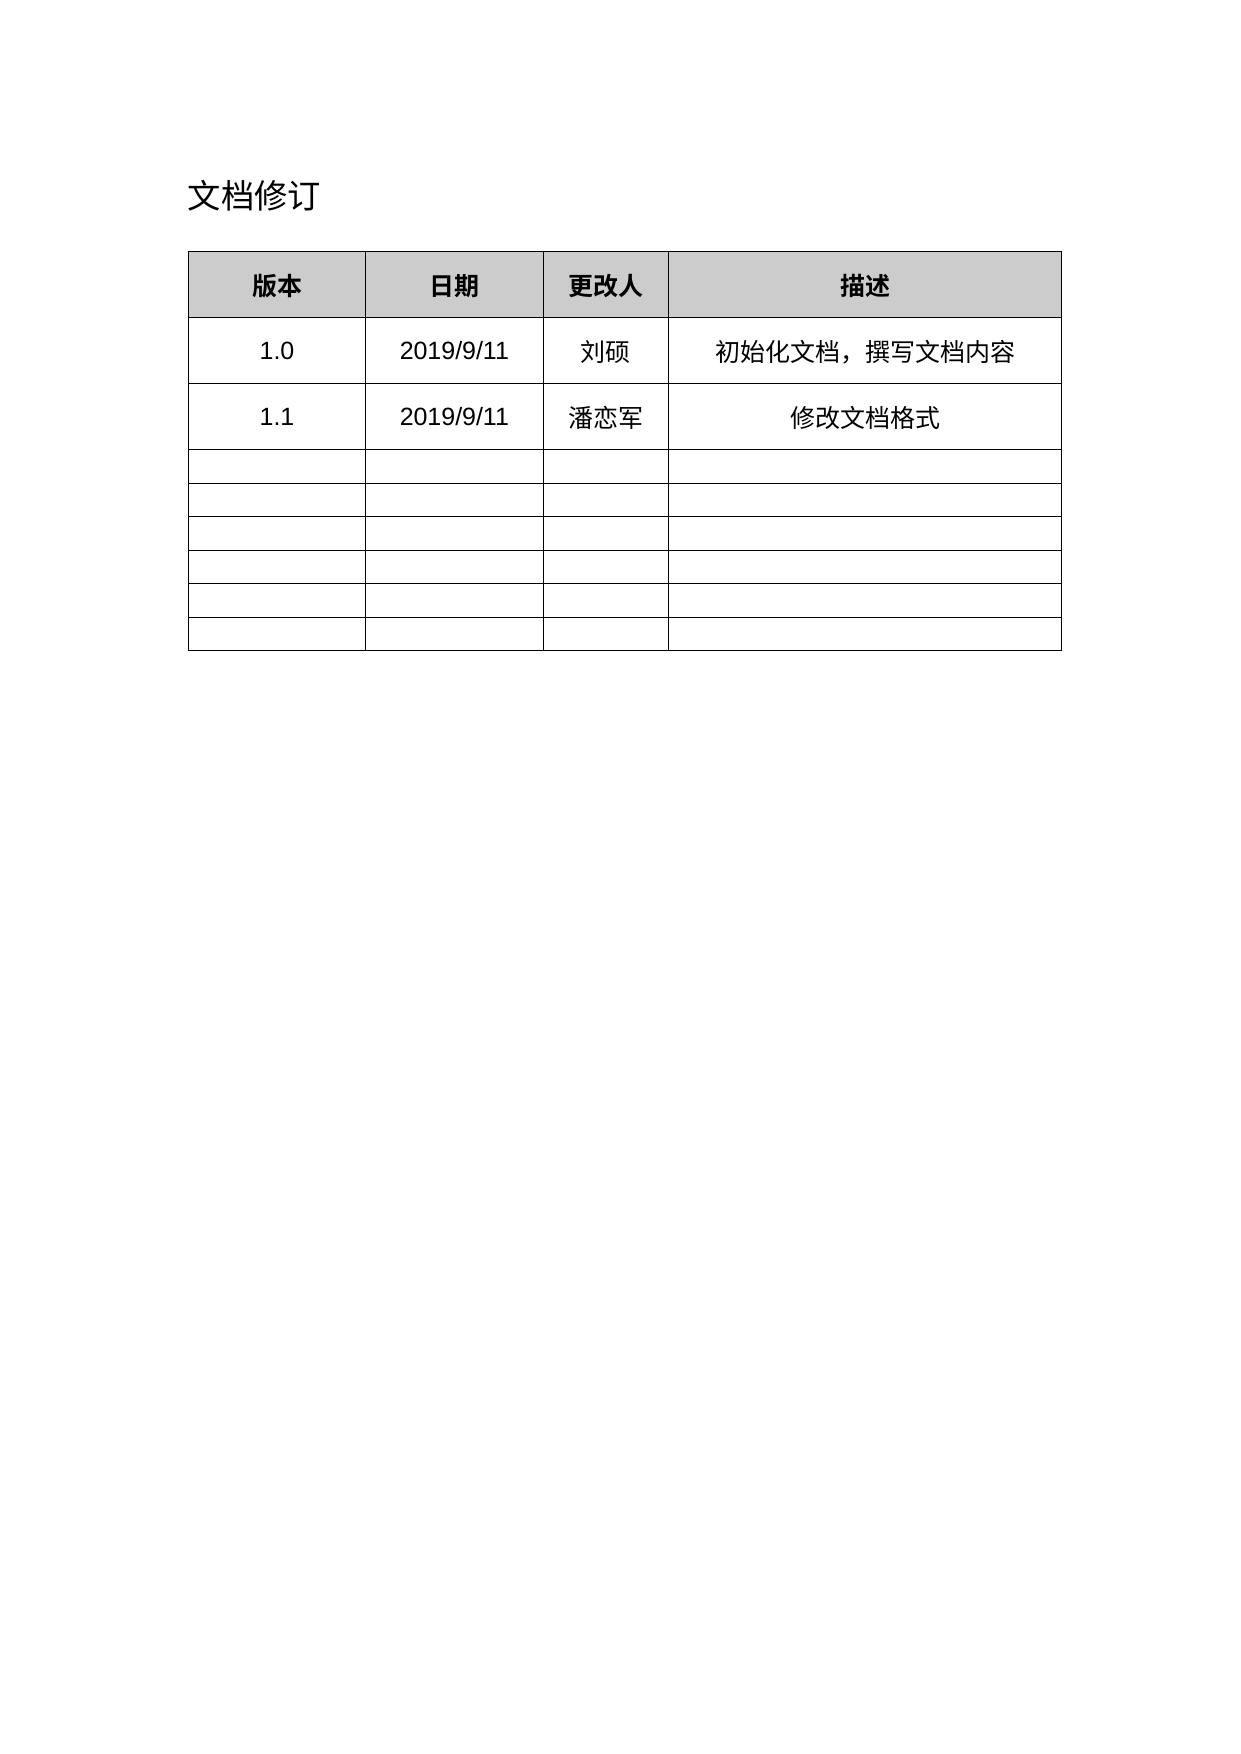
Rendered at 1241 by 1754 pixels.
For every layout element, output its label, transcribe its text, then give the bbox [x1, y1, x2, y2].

table_cell [366, 517, 543, 550]
table_cell [669, 584, 1061, 617]
table_header 更改人 [544, 252, 668, 317]
table_cell 2019/9/11 [366, 384, 543, 449]
table_cell [366, 618, 543, 650]
table_cell [669, 450, 1061, 483]
table_cell [669, 551, 1061, 583]
table_cell [669, 517, 1061, 550]
table_cell 1.0 [189, 318, 365, 383]
table_header 版本 [189, 252, 365, 317]
table_cell [189, 584, 365, 617]
table_cell [544, 484, 668, 516]
table_cell [189, 551, 365, 583]
table_cell [669, 618, 1061, 650]
table_cell [366, 484, 543, 516]
table_cell [366, 551, 543, 583]
table_cell [189, 484, 365, 516]
table_header 描述 [669, 252, 1061, 317]
table_cell 刘硕 [544, 318, 668, 383]
table_cell [544, 517, 668, 550]
table_cell [544, 618, 668, 650]
table_cell 1.1 [189, 384, 365, 449]
table_cell 潘恋军 [544, 384, 668, 449]
text 文档修订 [187, 162, 1053, 227]
table_cell [544, 584, 668, 617]
table_cell 2019/9/11 [366, 318, 543, 383]
table_cell 初始化文档，撰写文档内容 [669, 318, 1061, 383]
table_cell [669, 484, 1061, 516]
table_cell [189, 450, 365, 483]
table_cell [544, 450, 668, 483]
table_cell [189, 517, 365, 550]
table_cell [366, 450, 543, 483]
table_cell [544, 551, 668, 583]
table_cell [189, 618, 365, 650]
table_cell 修改文档格式 [669, 384, 1061, 449]
table_cell [366, 584, 543, 617]
table_header 日期 [366, 252, 543, 317]
